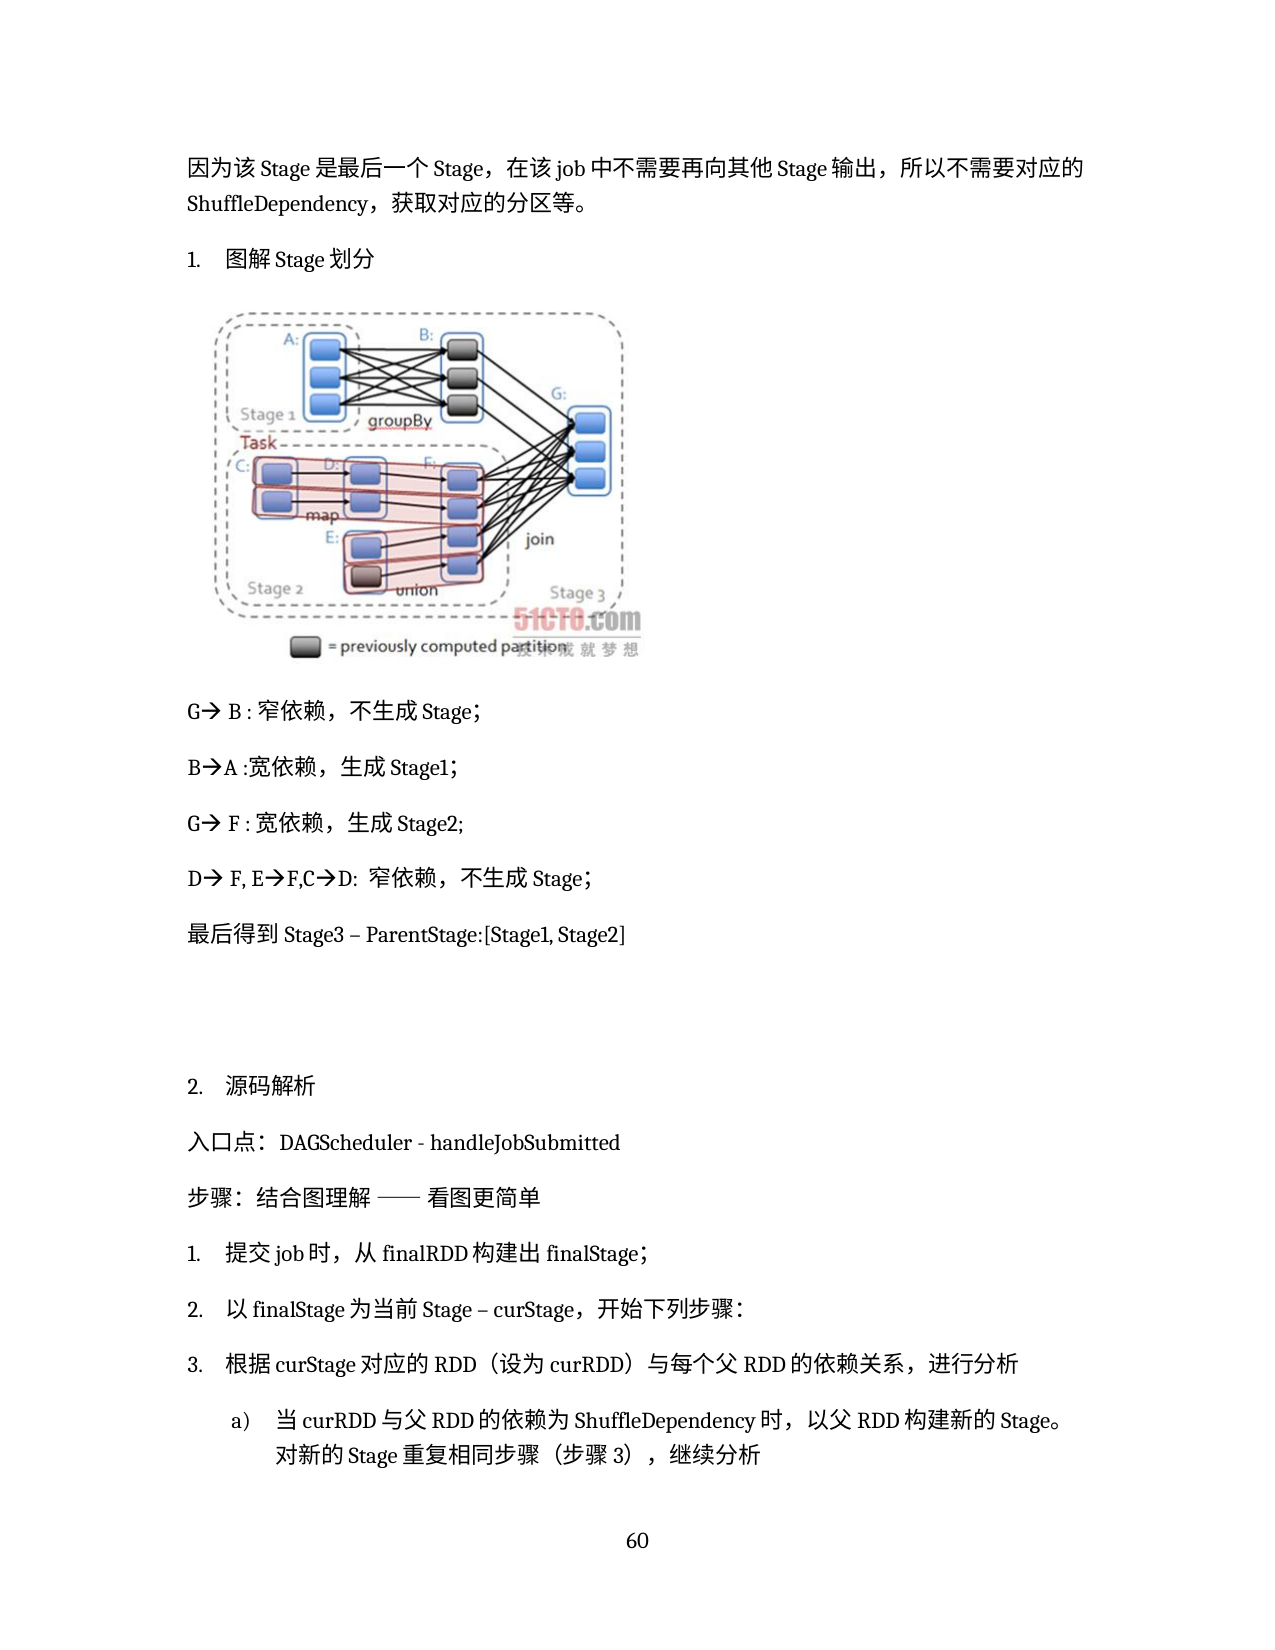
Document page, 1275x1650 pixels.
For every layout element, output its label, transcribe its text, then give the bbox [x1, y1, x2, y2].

list 根据curStage对应的RDD（设为curRDD）与每个父RDD的依赖关系，进行分析 [187, 1346, 1087, 1379]
list 源码解析 [187, 1068, 1087, 1101]
list 图解Stage划分 [187, 240, 1087, 274]
list 提交job时，从finalRDD构建出finalStage； [187, 1235, 1087, 1268]
text 入口点：DAGScheduler - handleJobSubmitted [187, 1124, 1087, 1157]
text D F, EF,CD: 窄依赖，不生成Stage； [187, 860, 1087, 893]
list 当curRDD与父RDD的依赖为ShuffleDependency时，以父RDD 构建新的Stage。对新的Stage重复相同步骤（步骤3），继续分析 [231, 1402, 1087, 1470]
text 最后得到 Stage3 – ParentStage:[Stage1, Stage2] [187, 916, 1087, 949]
list 以finalStage为当前Stage – curStage，开始下列步骤： [187, 1291, 1087, 1324]
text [187, 150, 1087, 218]
picture [187, 296, 653, 671]
text BA :宽依赖，生成Stage1； [187, 749, 1087, 782]
text 步骤：结合图理解 —— 看图更简单 [187, 1179, 1087, 1213]
text G B : 窄依赖，不生成Stage； [187, 693, 1087, 726]
text G F : 宽依赖，生成Stage2; [187, 804, 1087, 838]
